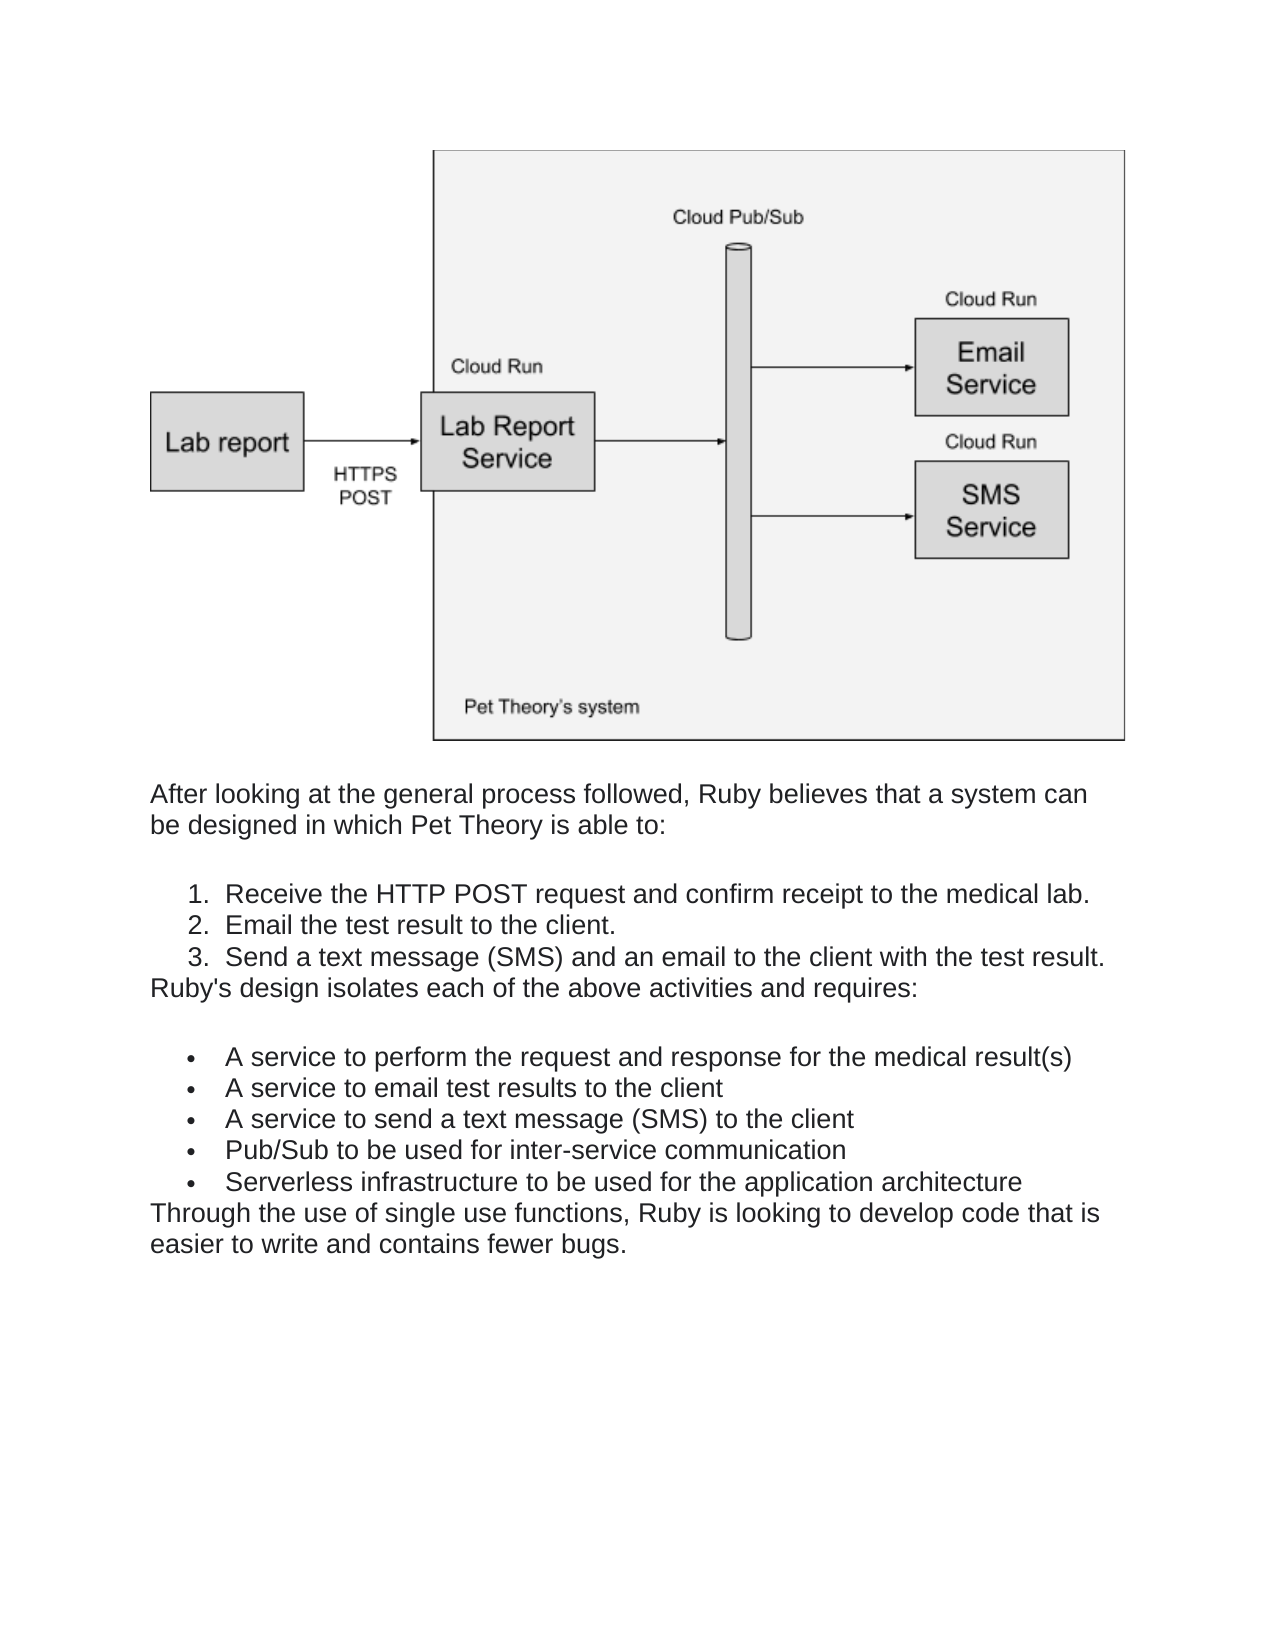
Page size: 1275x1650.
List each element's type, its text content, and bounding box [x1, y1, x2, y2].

picture [150, 150, 1125, 741]
list A service to send a text message (SMS) to the client [187, 1103, 1125, 1134]
list Send a text message (SMS) and an email to the client with the test result. [187, 941, 1125, 972]
list Receive the HTTP POST request and confirm receipt to the medical lab. [187, 878, 1125, 909]
list Pub/Sub to be used for inter-service communication [187, 1134, 1125, 1166]
list A service to perform the request and response for the medical result(s) [187, 1041, 1125, 1072]
text Ruby's design isolates each of the above activities and requires: [150, 972, 1125, 1003]
list Serverless infrastructure to be used for the application architecture [187, 1166, 1125, 1197]
list A service to email test results to the client [187, 1072, 1125, 1103]
text Through the use of single use functions, Ruby is looking to develop code that is easier to write and contains fewer bugs. [150, 1197, 1125, 1259]
list Email the test result to the client. [187, 909, 1125, 941]
text After looking at the general process followed, Ruby believes that a system can be designed in which Pet Theory is able to: [150, 778, 1125, 841]
